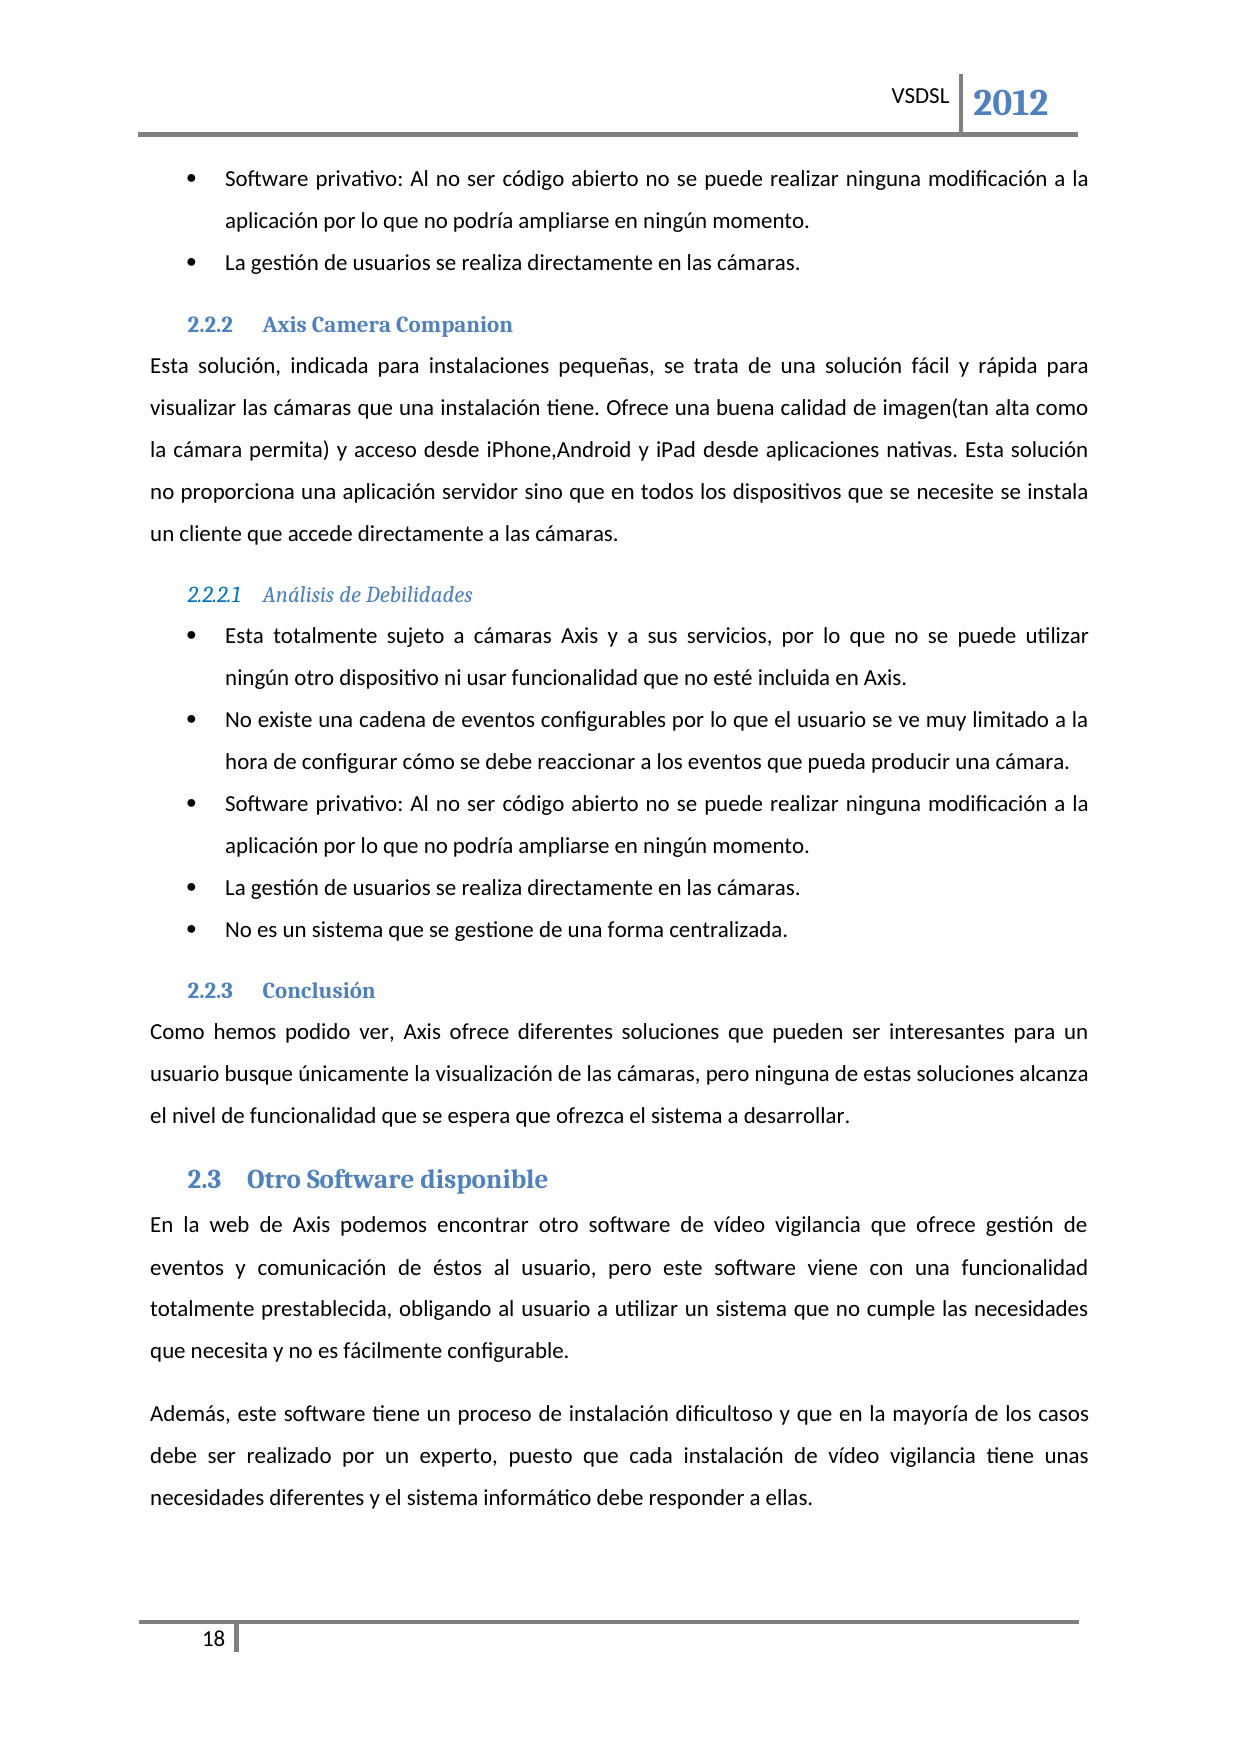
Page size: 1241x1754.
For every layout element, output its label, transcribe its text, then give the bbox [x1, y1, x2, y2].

list Software privativo: Al no ser código abierto no se puede realizar ninguna modificación a la aplicación por lo que no podría ampliarse en ningún momento. [187, 164, 1090, 234]
subtitle Análisis de Debilidades [187, 582, 1090, 608]
subtitle Conclusión [187, 978, 1090, 1004]
text Además, este software tiene un proceso de instalación dificultoso y que en la mayoría de los casos debe ser realizado por un experto, puesto que cada instalación de vídeo vigilancia tiene unas necesidades diferentes y el sistema informático debe responder a ellas. [150, 1399, 1090, 1511]
list No es un sistema que se gestione de una forma centralizada. [187, 915, 1090, 943]
list No existe una cadena de eventos configurables por lo que el usuario se ve muy limitado a la hora de configurar cómo se debe reaccionar a los eventos que pueda producir una cámara. [187, 705, 1090, 775]
text Como hemos podido ver, Axis ofrece diferentes soluciones que pueden ser interesantes para un usuario busque únicamente la visualización de las cámaras, pero ninguna de estas soluciones alcanza el nivel de funcionalidad que se espera que ofrezca el sistema a desarrollar. [150, 1017, 1090, 1129]
list Esta totalmente sujeto a cámaras Axis y a sus servicios, por lo que no se puede utilizar ningún otro dispositivo ni usar funcionalidad que no esté incluida en Axis. [187, 621, 1090, 691]
list Software privativo: Al no ser código abierto no se puede realizar ninguna modificación a la aplicación por lo que no podría ampliarse en ningún momento. [187, 789, 1090, 859]
subtitle Otro Software disponible [187, 1164, 1090, 1195]
subtitle Axis Camera Companion [187, 311, 1090, 338]
list La gestión de usuarios se realiza directamente en las cámaras. [187, 873, 1090, 901]
text En la web de Axis podemos encontrar otro software de vídeo vigilancia que ofrece gestión de eventos y comunicación de éstos al usuario, pero este software viene con una funcionalidad totalmente prestablecida, obligando al usuario a utilizar un sistema que no cumple las necesidades que necesita y no es fácilmente configurable. [150, 1211, 1090, 1364]
list La gestión de usuarios se realiza directamente en las cámaras. [187, 248, 1090, 277]
text Esta solución, indicada para instalaciones pequeñas, se trata de una solución fácil y rápida para visualizar las cámaras que una instalación tiene. Ofrece una buena calidad de imagen(tan alta como la cámara permita) y acceso desde iPhone,Android y iPad desde aplicaciones nativas. Esta solución no proporciona una aplicación servidor sino que en todos los dispositivos que se necesite se instala un cliente que accede directamente a las cámaras. [150, 351, 1090, 547]
